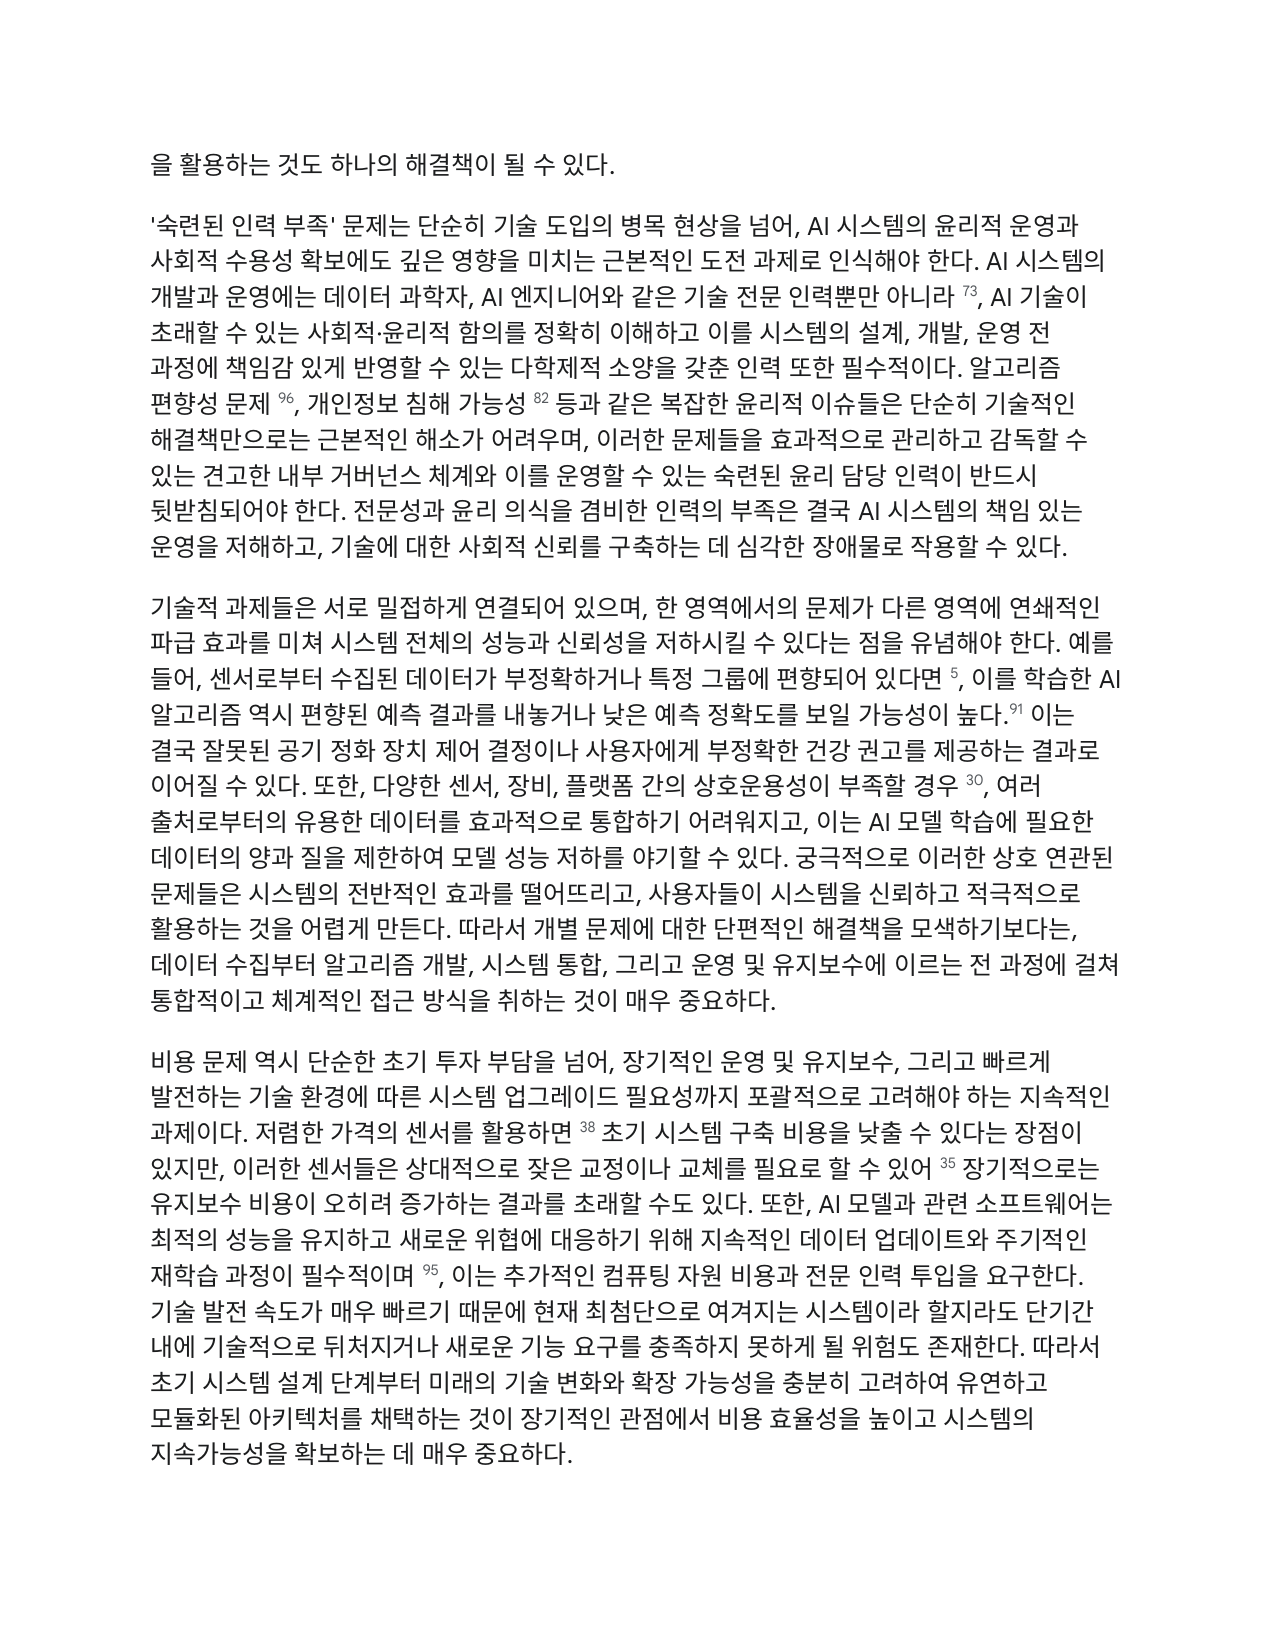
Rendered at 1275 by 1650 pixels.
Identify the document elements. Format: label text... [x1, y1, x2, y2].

text 기술적 과제들은 서로 밀접하게 연결되어 있으며, 한 영역에서의 문제가 다른 영역에 연쇄적인 파급 효과를 미쳐 시스템 전체의 성능과 신뢰성을 저하시킬 수 있다는 점을 유념해야 한다. 예를 들어, 센서로부터 수집된 데이터가 부정확하거나 특정 그룹에 편향되어 있다면 5, 이를 학습한 AI 알고리즘 역시 편향된 예측 결과를 내놓거나 낮은 예측 정확도를 보일 가능성이 높다.91 이는 결국 잘못된 공기 정화 장치 제어 결정이나 사용자에게 부정확한 건강 권고를 제공하는 결과로 이어질 수 있다. 또한, 다양한 센서, 장비, 플랫폼 간의 상호운용성이 부족할 경우 30, 여러 출처로부터의 유용한 데이터를 효과적으로 통합하기 어려워지고, 이는 AI 모델 학습에 필요한 데이터의 양과 질을 제한하여 모델 성능 저하를 야기할 수 있다. 궁극적으로 이러한 상호 연관된 문제들은 시스템의 전반적인 효과를 떨어뜨리고, 사용자들이 시스템을 신뢰하고 적극적으로 활용하는 것을 어렵게 만든다. 따라서 개별 문제에 대한 단편적인 해결책을 모색하기보다는, 데이터 수집부터 알고리즘 개발, 시스템 통합, 그리고 운영 및 유지보수에 이르는 전 과정에 걸쳐 통합적이고 체계적인 접근 방식을 취하는 것이 매우 중요하다. [150, 593, 1125, 1017]
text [150, 150, 1125, 181]
text '숙련된 인력 부족' 문제는 단순히 기술 도입의 병목 현상을 넘어, AI 시스템의 윤리적 운영과 사회적 수용성 확보에도 깊은 영향을 미치는 근본적인 도전 과제로 인식해야 한다. AI 시스템의 개발과 운영에는 데이터 과학자, AI 엔지니어와 같은 기술 전문 인력뿐만 아니라 73, AI 기술이 초래할 수 있는 사회적·윤리적 함의를 정확히 이해하고 이를 시스템의 설계, 개발, 운영 전 과정에 책임감 있게 반영할 수 있는 다학제적 소양을 갖춘 인력 또한 필수적이다. 알고리즘 편향성 문제 96, 개인정보 침해 가능성 82 등과 같은 복잡한 윤리적 이슈들은 단순히 기술적인 해결책만으로는 근본적인 해소가 어려우며, 이러한 문제들을 효과적으로 관리하고 감독할 수 있는 견고한 내부 거버넌스 체계와 이를 운영할 수 있는 숙련된 윤리 담당 인력이 반드시 뒷받침되어야 한다. 전문성과 윤리 의식을 겸비한 인력의 부족은 결국 AI 시스템의 책임 있는 운영을 저해하고, 기술에 대한 사회적 신뢰를 구축하는 데 심각한 장애물로 작용할 수 있다. [150, 211, 1125, 564]
text 비용 문제 역시 단순한 초기 투자 부담을 넘어, 장기적인 운영 및 유지보수, 그리고 빠르게 발전하는 기술 환경에 따른 시스템 업그레이드 필요성까지 포괄적으로 고려해야 하는 지속적인 과제이다. 저렴한 가격의 센서를 활용하면 38 초기 시스템 구축 비용을 낮출 수 있다는 장점이 있지만, 이러한 센서들은 상대적으로 잦은 교정이나 교체를 필요로 할 수 있어 35 장기적으로는 유지보수 비용이 오히려 증가하는 결과를 초래할 수도 있다. 또한, AI 모델과 관련 소프트웨어는 최적의 성능을 유지하고 새로운 위협에 대응하기 위해 지속적인 데이터 업데이트와 주기적인 재학습 과정이 필수적이며 95, 이는 추가적인 컴퓨팅 자원 비용과 전문 인력 투입을 요구한다. 기술 발전 속도가 매우 빠르기 때문에 현재 최첨단으로 여겨지는 시스템이라 할지라도 단기간 내에 기술적으로 뒤처지거나 새로운 기능 요구를 충족하지 못하게 될 위험도 존재한다. 따라서 초기 시스템 설계 단계부터 미래의 기술 변화와 확장 가능성을 충분히 고려하여 유연하고 모듈화된 아키텍처를 채택하는 것이 장기적인 관점에서 비용 효율성을 높이고 시스템의 지속가능성을 확보하는 데 매우 중요하다. [150, 1047, 1125, 1471]
